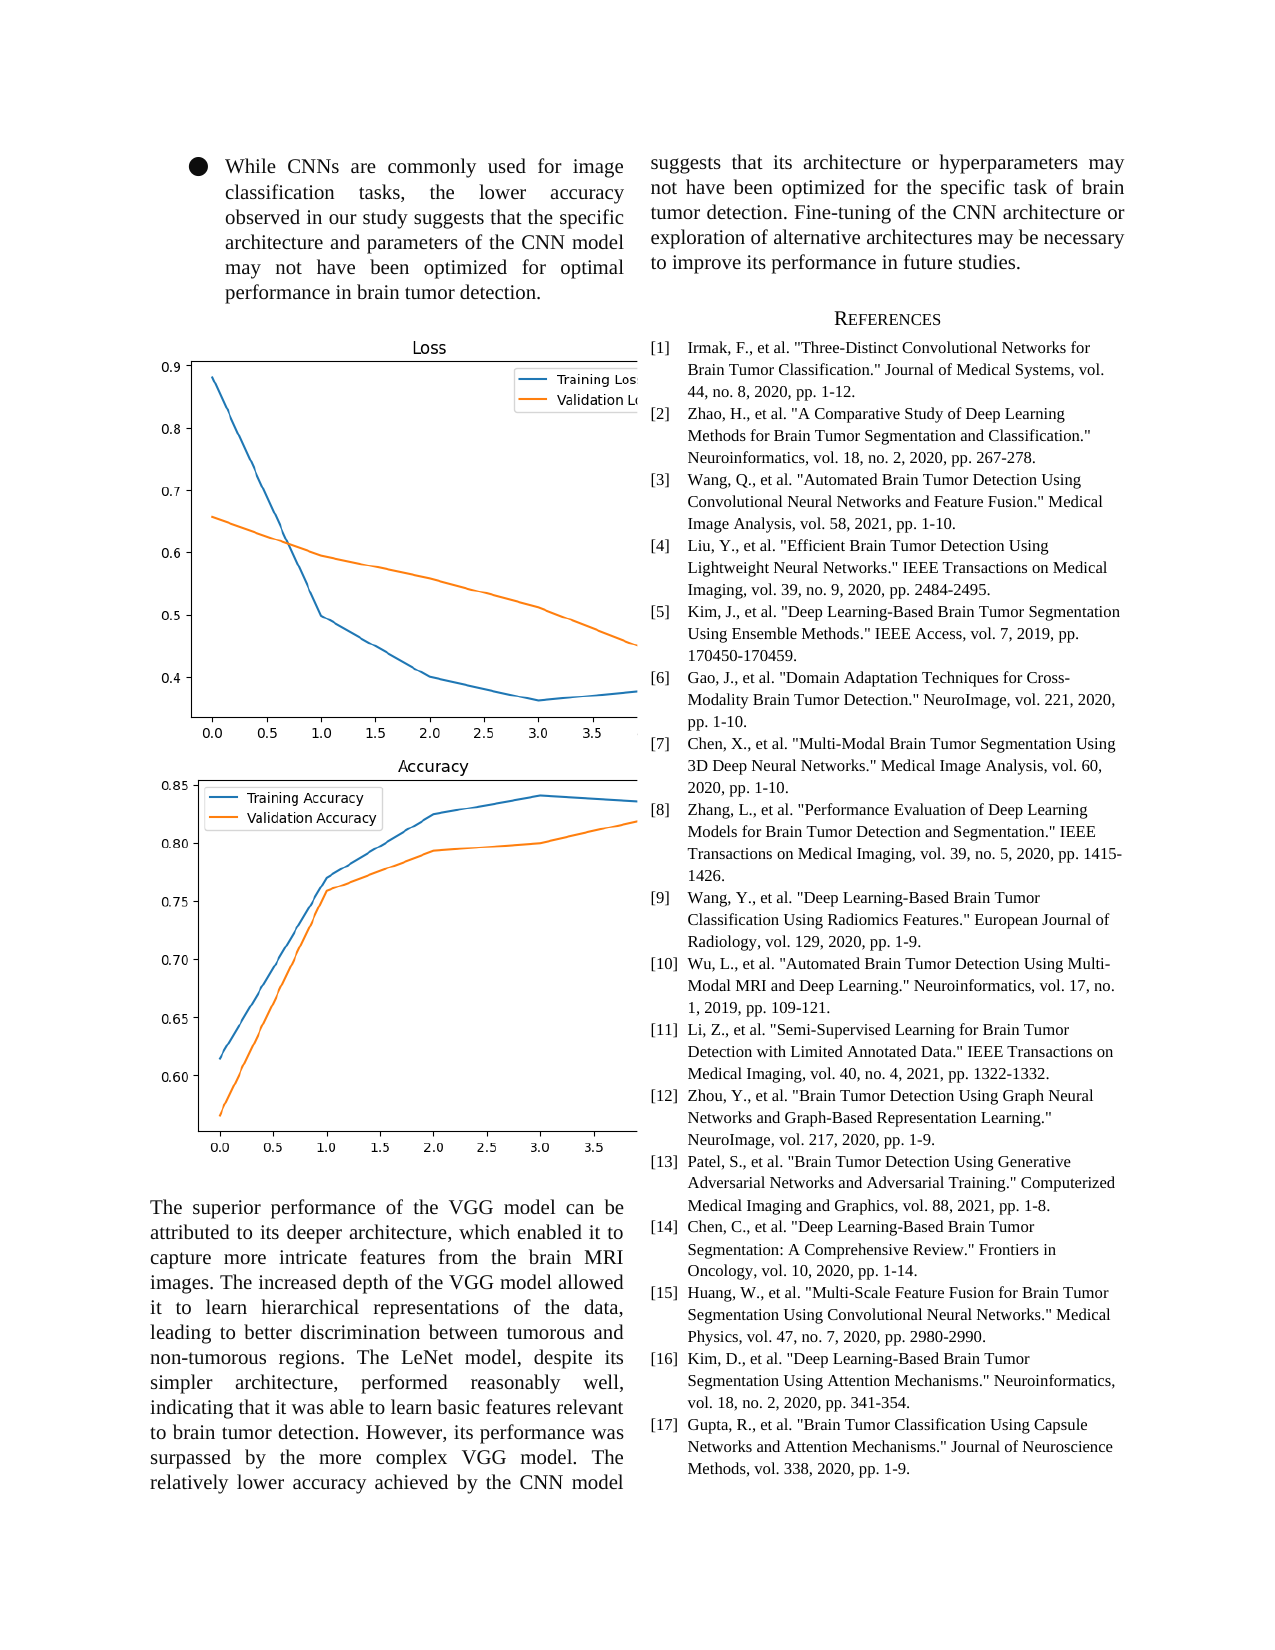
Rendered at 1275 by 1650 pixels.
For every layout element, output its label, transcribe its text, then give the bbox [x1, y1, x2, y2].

text Kim, D., et al. "Deep Learning-Based Brain Tumor Segmentation Using Attention Mechanisms." Neuroinformatics, vol. 18, no. 2, 2020, pp. 341-354. [650, 1349, 1125, 1412]
text The superior performance of the VGG model can be attributed to its deeper architecture, which enabled it to capture more intricate features from the brain MRI images. The increased depth of the VGG model allowed it to learn hierarchical representations of the data, leading to better discrimination between tumorous and non-tumorous regions. The LeNet model, despite its simpler architecture, performed reasonably well, indicating that it was able to learn basic features relevant to brain tumor detection. However, its performance was surpassed by the more complex VGG model. The relatively lower accuracy achieved by the CNN model suggests that its architecture or hyperparameters may not have been optimized for the specific task of brain tumor detection. Fine-tuning of the CNN architecture or exploration of alternative architectures may be necessary to improve its performance in future studies. [150, 1195, 624, 1494]
picture [150, 750, 638, 1163]
text Chen, X., et al. "Multi-Modal Brain Tumor Segmentation Using 3D Deep Neural Networks." Medical Image Analysis, vol. 60, 2020, pp. 1-10. [650, 734, 1125, 797]
subtitle REFERENCES [678, 306, 1097, 330]
text Wang, Q., et al. "Automated Brain Tumor Detection Using Convolutional Neural Networks and Feature Fusion." Medical Image Analysis, vol. 58, 2021, pp. 1-10. [650, 470, 1125, 533]
text Gupta, R., et al. "Brain Tumor Classification Using Capsule Networks and Attention Mechanisms." Journal of Neuroscience Methods, vol. 338, 2020, pp. 1-9. [650, 1415, 1125, 1478]
list While CNNs are commonly used for image classification tasks, the lower accuracy observed in our study suggests that the specific architecture and parameters of the CNN model may not have been optimized for optimal performance in brain tumor detection. [187, 150, 624, 304]
picture [150, 330, 638, 749]
text Wang, Y., et al. "Deep Learning-Based Brain Tumor Classification Using Radiomics Features." European Journal of Radiology, vol. 129, 2020, pp. 1-9. [650, 888, 1125, 951]
text Zhao, H., et al. "A Comparative Study of Deep Learning Methods for Brain Tumor Segmentation and Classification." Neuroinformatics, vol. 18, no. 2, 2020, pp. 267-278. [650, 404, 1125, 467]
text Li, Z., et al. "Semi-Supervised Learning for Brain Tumor Detection with Limited Annotated Data." IEEE Transactions on Medical Imaging, vol. 40, no. 4, 2021, pp. 1322-1332. [650, 1019, 1125, 1083]
text Patel, S., et al. "Brain Tumor Detection Using Generative Adversarial Networks and Adversarial Training." Computerized Medical Imaging and Graphics, vol. 88, 2021, pp. 1-8. [650, 1151, 1125, 1214]
text Zhang, L., et al. "Performance Evaluation of Deep Learning Models for Brain Tumor Detection and Segmentation." IEEE Transactions on Medical Imaging, vol. 39, no. 5, 2020, pp. 1415-1426. [650, 800, 1125, 885]
text Liu, Y., et al. "Efficient Brain Tumor Detection Using Lightweight Neural Networks." IEEE Transactions on Medical Imaging, vol. 39, no. 9, 2020, pp. 2484-2495. [650, 536, 1125, 599]
text Zhou, Y., et al. "Brain Tumor Detection Using Graph Neural Networks and Graph-Based Representation Learning." NeuroImage, vol. 217, 2020, pp. 1-9. [650, 1085, 1125, 1148]
text Chen, C., et al. "Deep Learning-Based Brain Tumor Segmentation: A Comprehensive Review." Frontiers in Oncology, vol. 10, 2020, pp. 1-14. [650, 1217, 1125, 1280]
text The superior performance of the VGG model can be attributed to its deeper architecture, which enabled it to capture more intricate features from the brain MRI images. The increased depth of the VGG model allowed it to learn hierarchical representations of the data, leading to better discrimination between tumorous and non-tumorous regions. The LeNet model, despite its simpler architecture, performed reasonably well, indicating that it was able to learn basic features relevant to brain tumor detection. However, its performance was surpassed by the more complex VGG model. The relatively lower accuracy achieved by the CNN model suggests that its architecture or hyperparameters may not have been optimized for the specific task of brain tumor detection. Fine-tuning of the CNN architecture or exploration of alternative architectures may be necessary to improve its performance in future studies. [650, 150, 1125, 274]
text Gao, J., et al. "Domain Adaptation Techniques for Cross-Modality Brain Tumor Detection." NeuroImage, vol. 221, 2020, pp. 1-10. [650, 668, 1125, 731]
text Wu, L., et al. "Automated Brain Tumor Detection Using Multi-Modal MRI and Deep Learning." Neuroinformatics, vol. 17, no. 1, 2019, pp. 109-121. [650, 953, 1125, 1017]
text Irmak, F., et al. "Three-Distinct Convolutional Networks for Brain Tumor Classification." Journal of Medical Systems, vol. 44, no. 8, 2020, pp. 1-12. [650, 338, 1125, 401]
text Kim, J., et al. "Deep Learning-Based Brain Tumor Segmentation Using Ensemble Methods." IEEE Access, vol. 7, 2019, pp. 170450-170459. [650, 602, 1125, 665]
text Huang, W., et al. "Multi-Scale Feature Fusion for Brain Tumor Segmentation Using Convolutional Neural Networks." Medical Physics, vol. 47, no. 7, 2020, pp. 2980-2990. [650, 1283, 1125, 1346]
